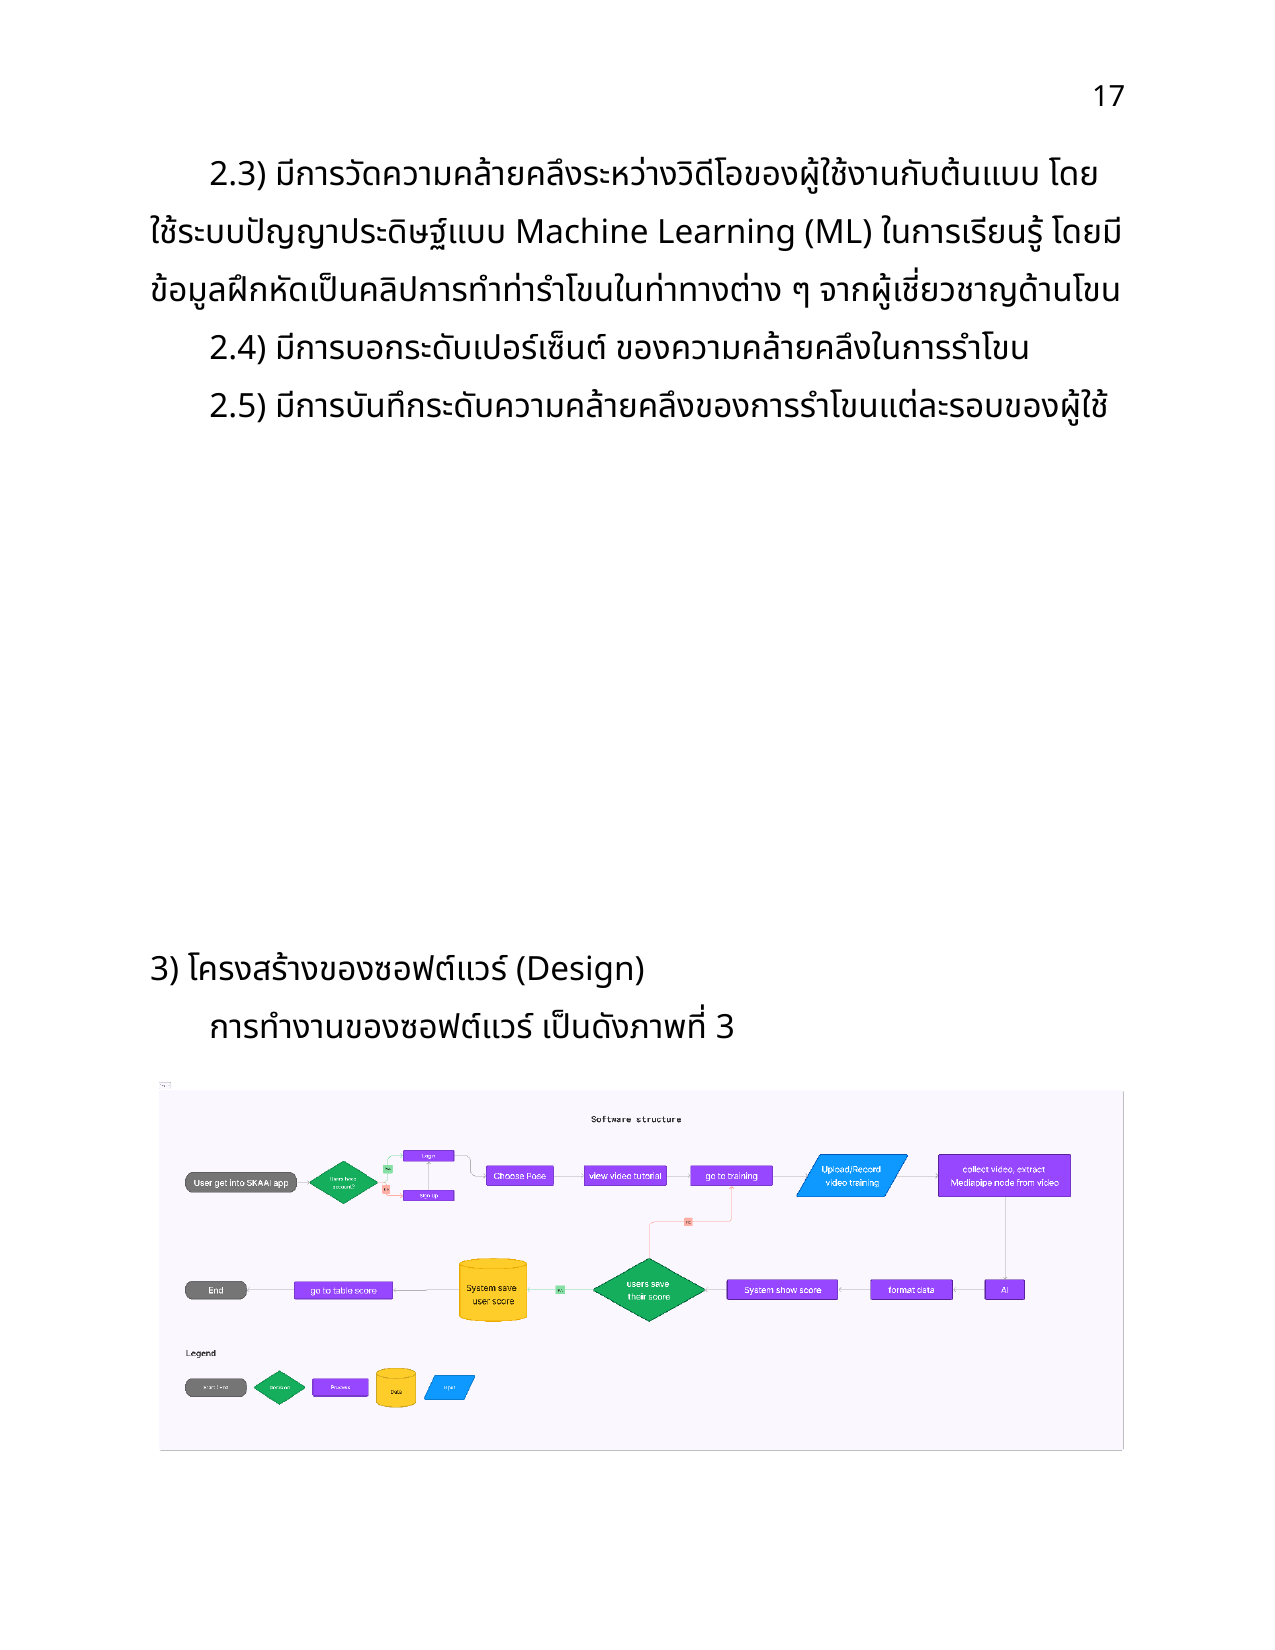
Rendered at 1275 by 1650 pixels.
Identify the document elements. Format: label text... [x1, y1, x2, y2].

text การทำงานของซอฟต์แวร์ เป็นดังภาพที่ 3 [150, 1003, 1125, 1054]
text 3) โครงสร้างของซอฟต์แวร์ (Design) [150, 945, 1125, 996]
picture [150, 1082, 1132, 1459]
text 2.3) มีการวัดความคล้ายคลึงระหว่างวิดีโอของผู้ใช้งานกับต้นแบบ โดยใช้ระบบปัญญาประดิษฐ์แบบ Machine Learning (ML) ในการเรียนรู้ โดยมีข้อมูลฝึกหัดเป็นคลิปการทำท่ารำโขนในท่าทางต่าง ๆ จากผู้เชี่ยวชาญด้านโขน [150, 150, 1125, 317]
text 2.5) มีการบันทึกระดับความคล้ายคลึงของการรำโขนแต่ละรอบของผู้ใช้ [150, 382, 1125, 433]
text 2.4) มีการบอกระดับเปอร์เซ็นต์ ของความคล้ายคลึงในการรำโขน [150, 324, 1125, 375]
